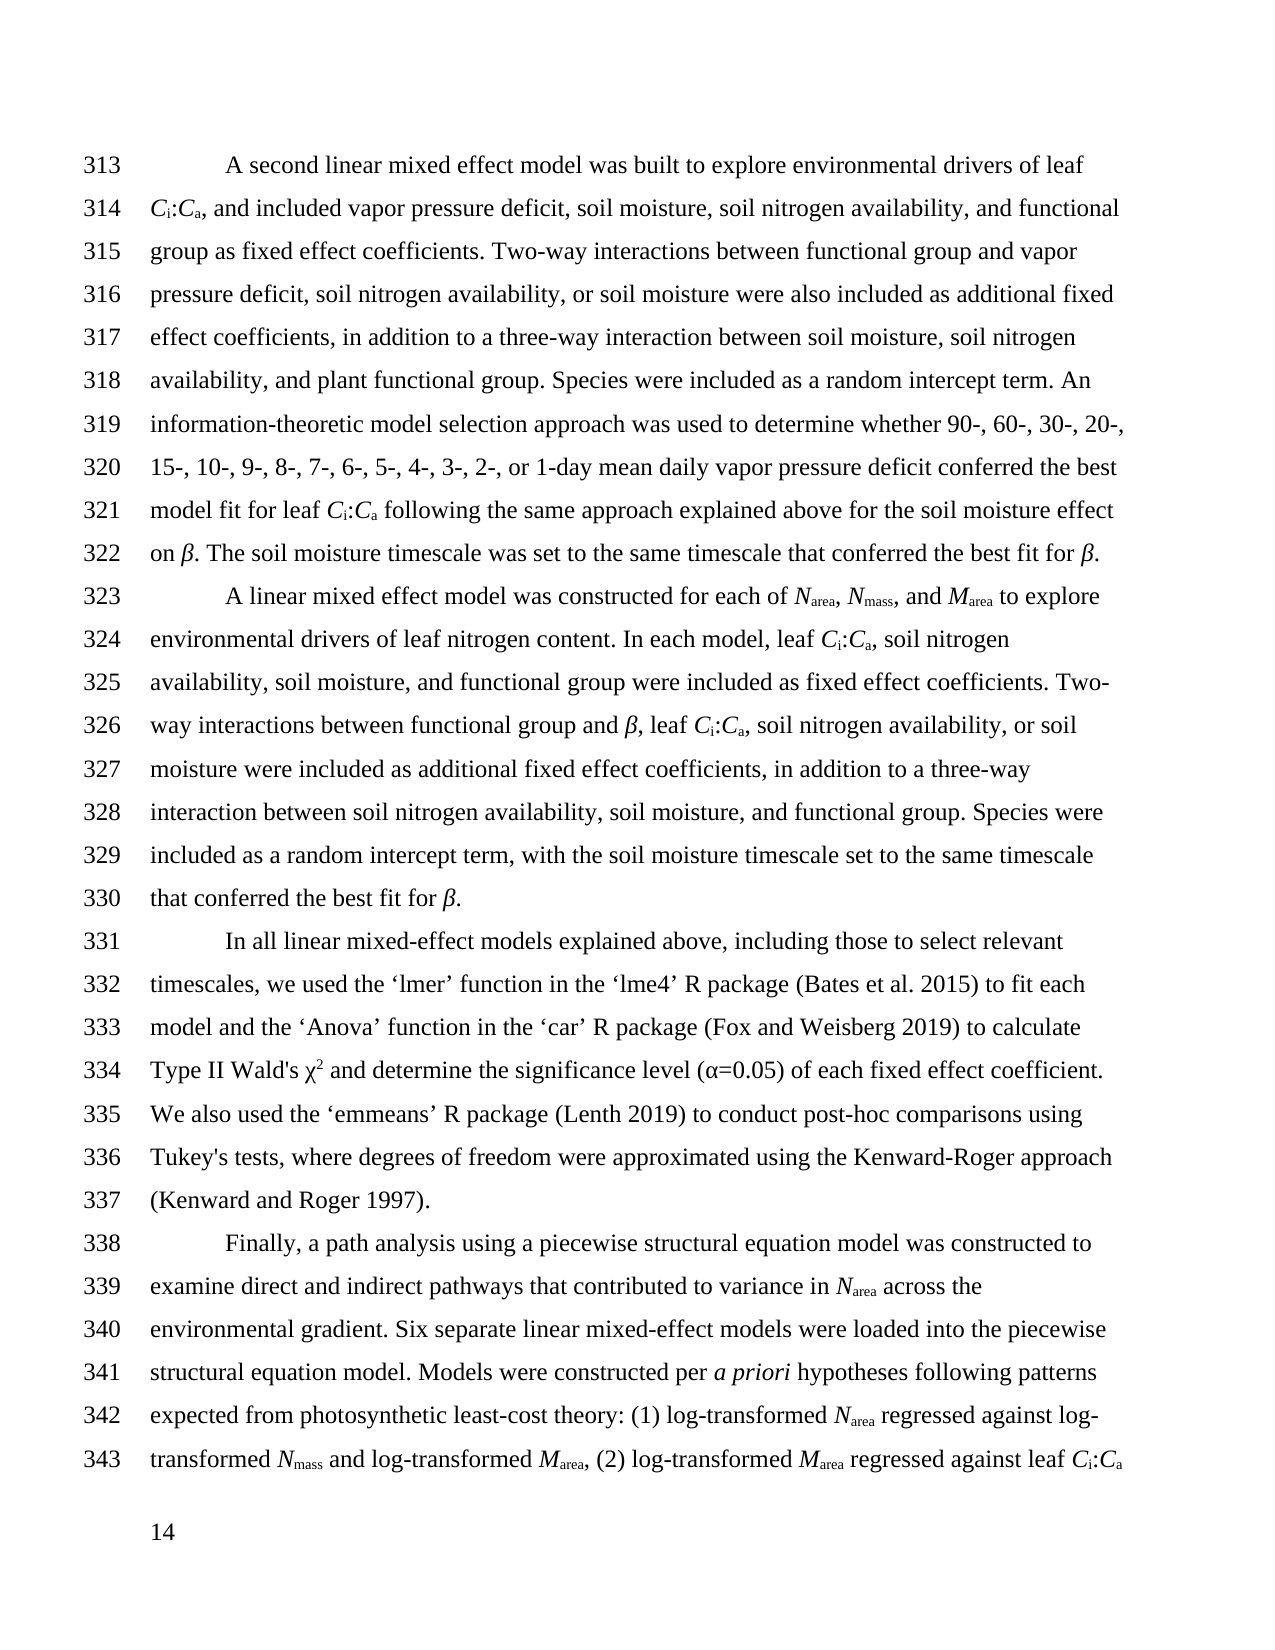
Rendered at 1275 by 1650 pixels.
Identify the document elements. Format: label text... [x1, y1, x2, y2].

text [150, 1228, 1125, 1472]
text A second linear mixed effect model was built to explore environmental drivers of leaf Ci:Ca, and included vapor pressure deficit, soil moisture, soil nitrogen availability, and functional group as fixed effect coefficients. Two-way interactions between functional group and vapor pressure deficit, soil nitrogen availability, or soil moisture were also included as additional fixed effect coefficients, in addition to a three-way interaction between soil moisture, soil nitrogen availability, and plant functional group. Species were included as a random intercept term. An information-theoretic model selection approach was used to determine whether 90-, 60-, 30-, 20-, 15-, 10-, 9-, 8-, 7-, 6-, 5-, 4-, 3-, 2-, or 1-day mean daily vapor pressure deficit conferred the best model fit for leaf Ci:Ca following the same approach explained above for the soil moisture effect on β. The soil moisture timescale was set to the same timescale that conferred the best fit for β. [150, 150, 1125, 567]
text In all linear mixed-effect models explained above, including those to select relevant timescales, we used the ‘lmer’ function in the ‘lme4’ R package (Bates et al. 2015) to fit each model and the ‘Anova’ function in the ‘car’ R package (Fox and Weisberg 2019) to calculate Type II Wald's χ2 and determine the significance level (α=0.05) of each fixed effect coefficient. We also used the ‘emmeans’ R package (Lenth 2019) to conduct post-hoc comparisons using Tukey's tests, where degrees of freedom were approximated using the Kenward-Roger approach (Kenward and Roger 1997). [150, 926, 1125, 1214]
text A linear mixed effect model was constructed for each of Narea, Nmass, and Marea to explore environmental drivers of leaf nitrogen content. In each model, leaf Ci:Ca, soil nitrogen availability, soil moisture, and functional group were included as fixed effect coefficients. Two-way interactions between functional group and β, leaf Ci:Ca, soil nitrogen availability, or soil moisture were included as additional fixed effect coefficients, in addition to a three-way interaction between soil nitrogen availability, soil moisture, and functional group. Species were included as a random intercept term, with the soil moisture timescale set to the same timescale that conferred the best fit for β. [150, 581, 1125, 912]
